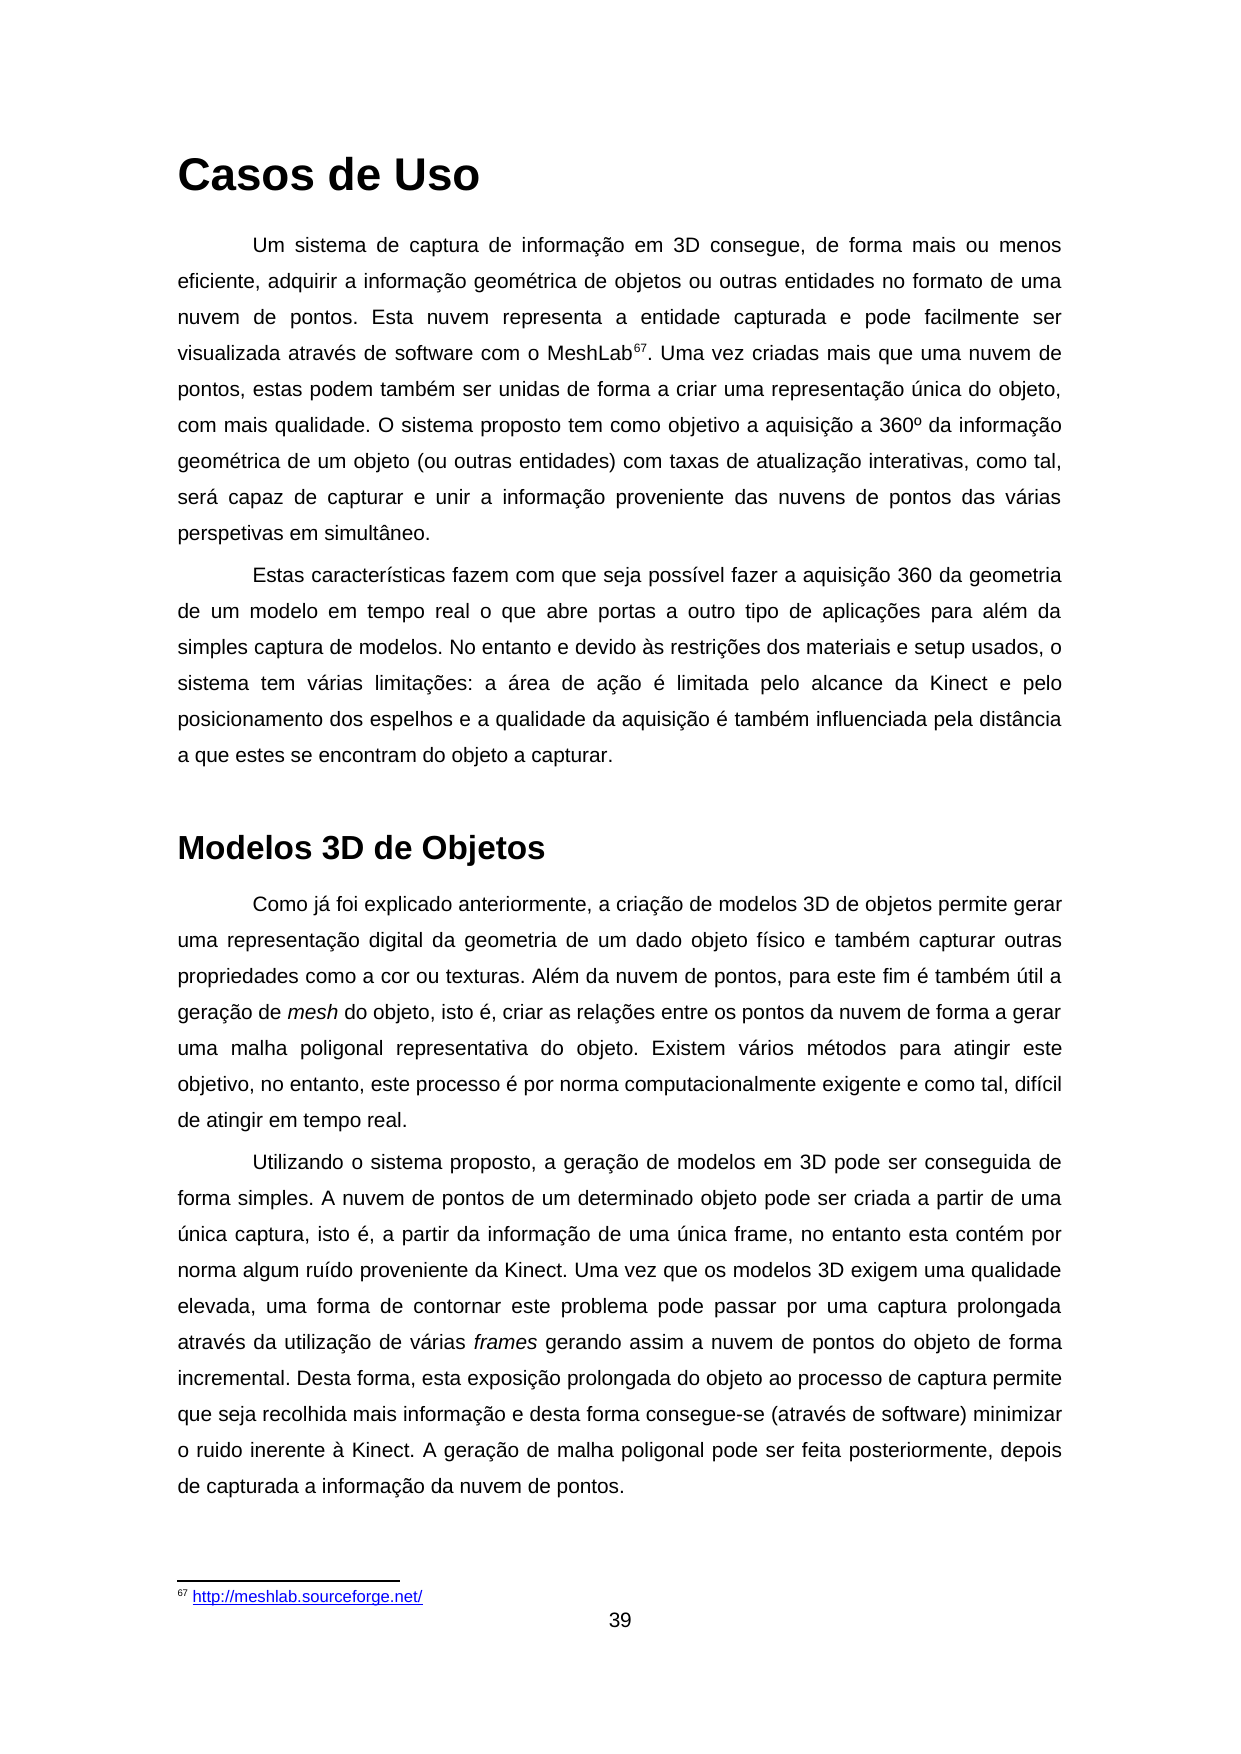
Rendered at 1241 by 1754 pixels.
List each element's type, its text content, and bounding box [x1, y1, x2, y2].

text Modelos 3D de Objetos [177, 828, 1063, 867]
text Casos de Uso [177, 148, 1063, 200]
text Estas características fazem com que seja possível fazer a aquisição 360 da geometria de um modelo em tempo real o que abre portas a outro tipo de aplicações para além da simples captura de modelos. No entanto e devido às restrições dos materiais e setup usados, o sistema tem várias limitações: a área de ação é limitada pelo alcance da Kinect e pelo posicionamento dos espelhos e a qualidade da aquisição é também influenciada pela distância a que estes se encontram do objeto a capturar. [177, 563, 1063, 766]
text Utilizando o sistema proposto, a geração de modelos em 3D pode ser conseguida de forma simples. A nuvem de pontos de um determinado objeto pode ser criada a partir de uma única captura, isto é, a partir da informação de uma única frame, no entanto esta contém por norma algum ruído proveniente da Kinect. Uma vez que os modelos 3D exigem uma qualidade elevada, uma forma de contornar este problema pode passar por uma captura prolongada através da utilização de várias frames gerando assim a nuvem de pontos do objeto de forma incremental. Desta forma, esta exposição prolongada do objeto ao processo de captura permite que seja recolhida mais informação e desta forma consegue-se (através de software) minimizar o ruido inerente à Kinect. A geração de malha poligonal pode ser feita posteriormente, depois de capturada a informação da nuvem de pontos. [177, 1150, 1063, 1497]
text Um sistema de captura de informação em 3D consegue, de forma mais ou menos eficiente, adquirir a informação geométrica de objetos ou outras entidades no formato de uma nuvem de pontos. Esta nuvem representa a entidade capturada e pode facilmente ser visualizada através de software com o MeshLab. Uma vez criadas mais que uma nuvem de pontos, estas podem também ser unidas de forma a criar uma representação única do objeto, com mais qualidade. O sistema proposto tem como objetivo a aquisição a 360º da informação geométrica de um objeto (ou outras entidades) com taxas de atualização interativas, como tal, será capaz de capturar e unir a informação proveniente das nuvens de pontos das várias perspetivas em simultâneo. [177, 233, 1063, 544]
text Como já foi explicado anteriormente, a criação de modelos 3D de objetos permite gerar uma representação digital da geometria de um dado objeto físico e também capturar outras propriedades como a cor ou texturas. Além da nuvem de pontos, para este fim é também útil a geração de mesh do objeto, isto é, criar as relações entre os pontos da nuvem de forma a gerar uma malha poligonal representativa do objeto. Existem vários métodos para atingir este objetivo, no entanto, este processo é por norma computacionalmente exigente e como tal, difícil de atingir em tempo real. [177, 892, 1063, 1132]
